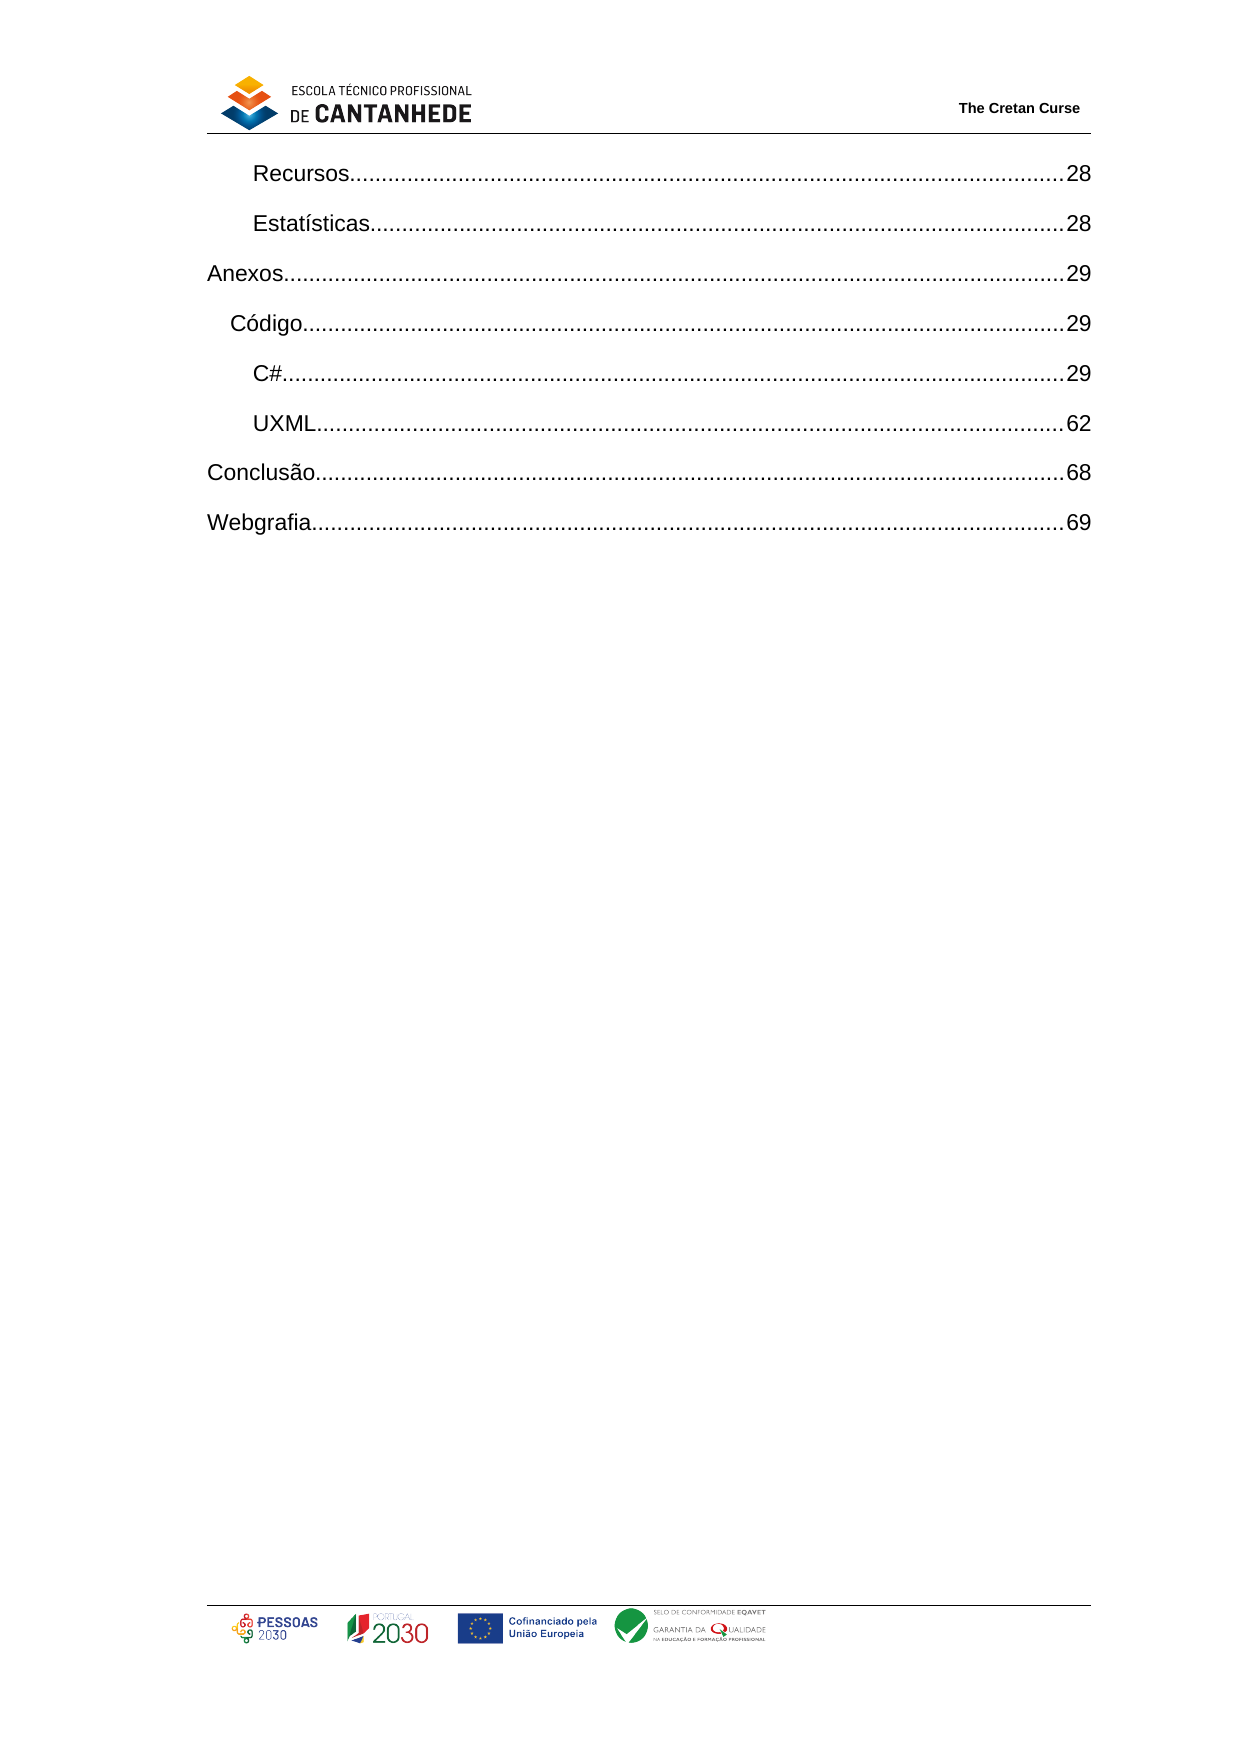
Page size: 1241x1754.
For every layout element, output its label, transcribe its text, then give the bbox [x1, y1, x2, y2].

text Recursos 28 [253, 160, 1092, 186]
text Conclusão 68 [207, 459, 1092, 486]
text UXML 62 [253, 409, 1092, 436]
text Código 29 [230, 310, 1092, 336]
picture [218, 73, 475, 133]
text Webgrafia 69 [207, 509, 1092, 536]
text Estatísticas 28 [253, 210, 1092, 236]
text C# 29 [253, 359, 1092, 386]
picture [218, 1606, 608, 1654]
picture [614, 1608, 766, 1643]
text Anexos 29 [207, 260, 1092, 286]
